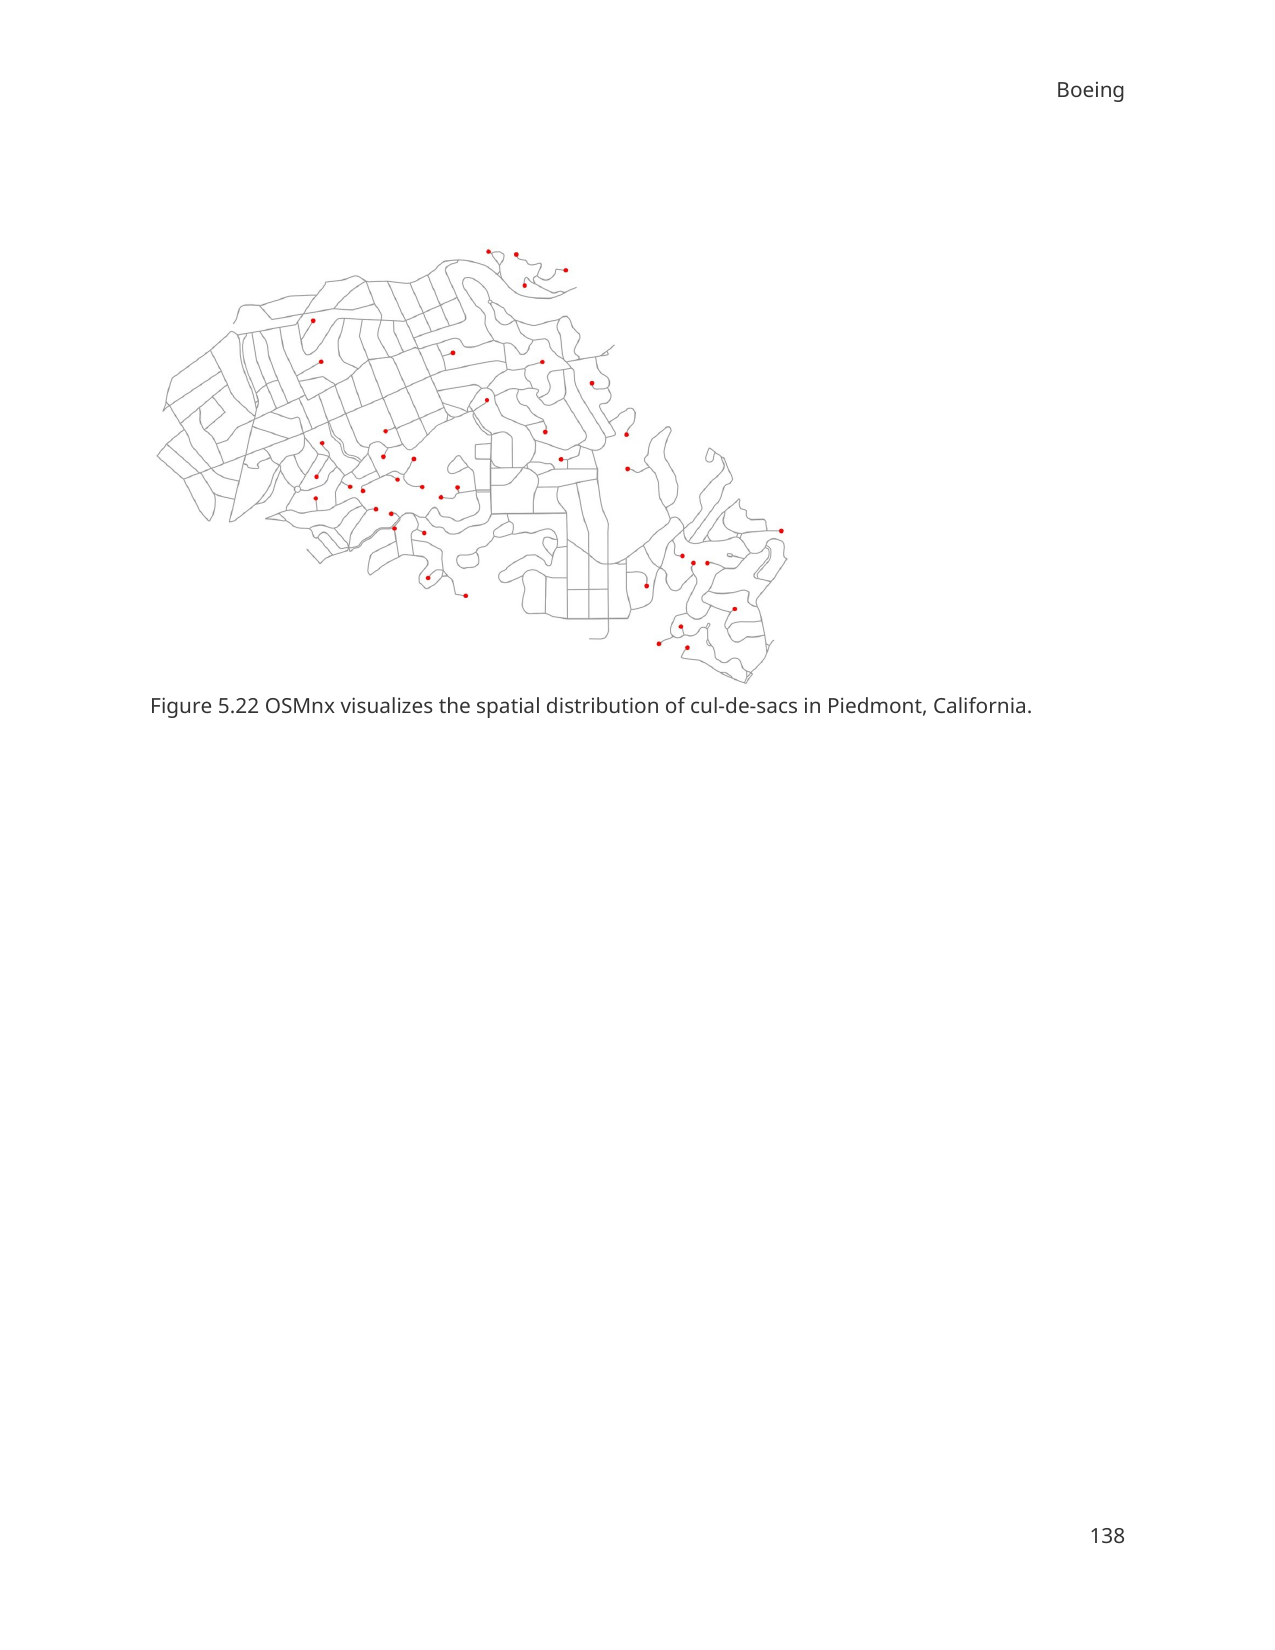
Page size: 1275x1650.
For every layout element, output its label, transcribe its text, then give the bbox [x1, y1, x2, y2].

text Figure . OSMnx visualizes the spatial distribution of cul-de-sacs in Piedmont, California. [150, 692, 1125, 720]
picture [150, 243, 799, 692]
